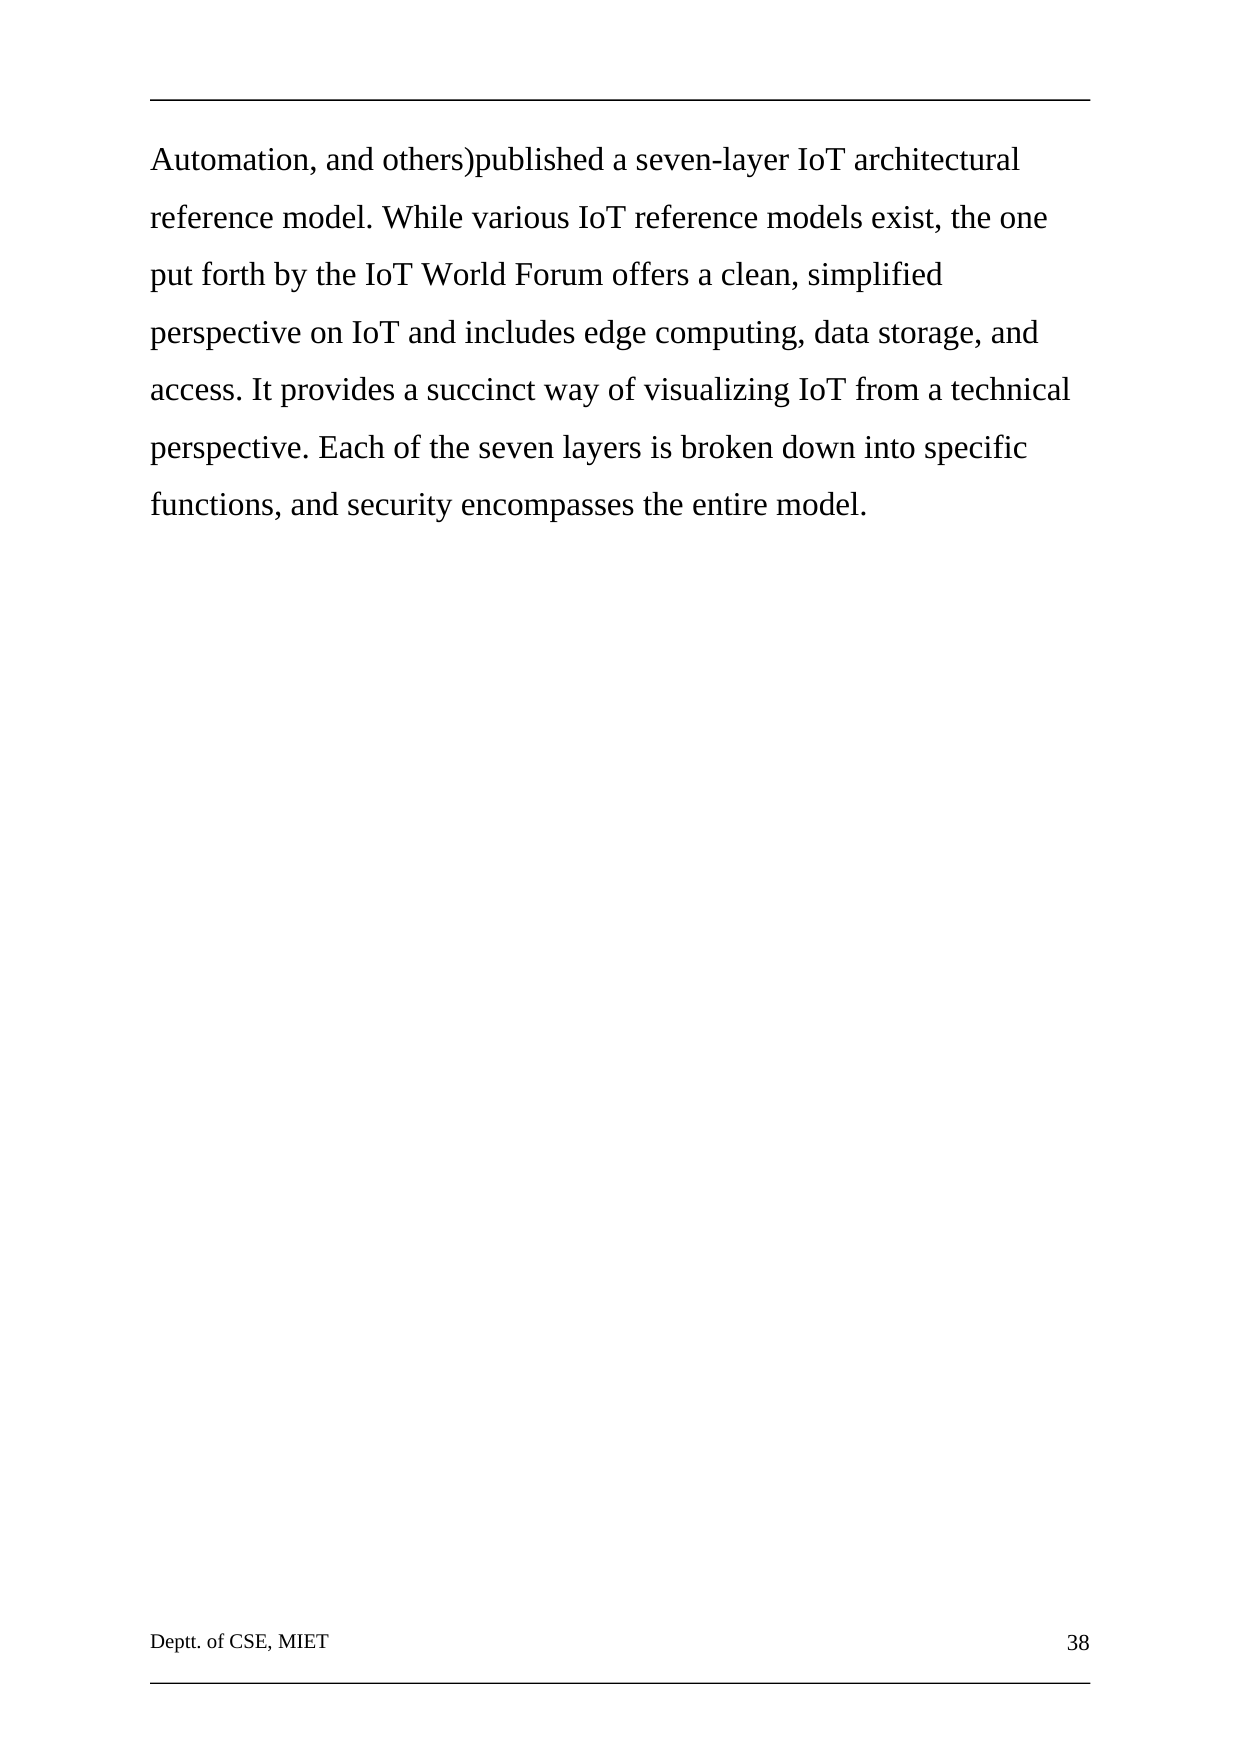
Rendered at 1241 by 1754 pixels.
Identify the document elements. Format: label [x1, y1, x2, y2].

text [150, 139, 1090, 523]
